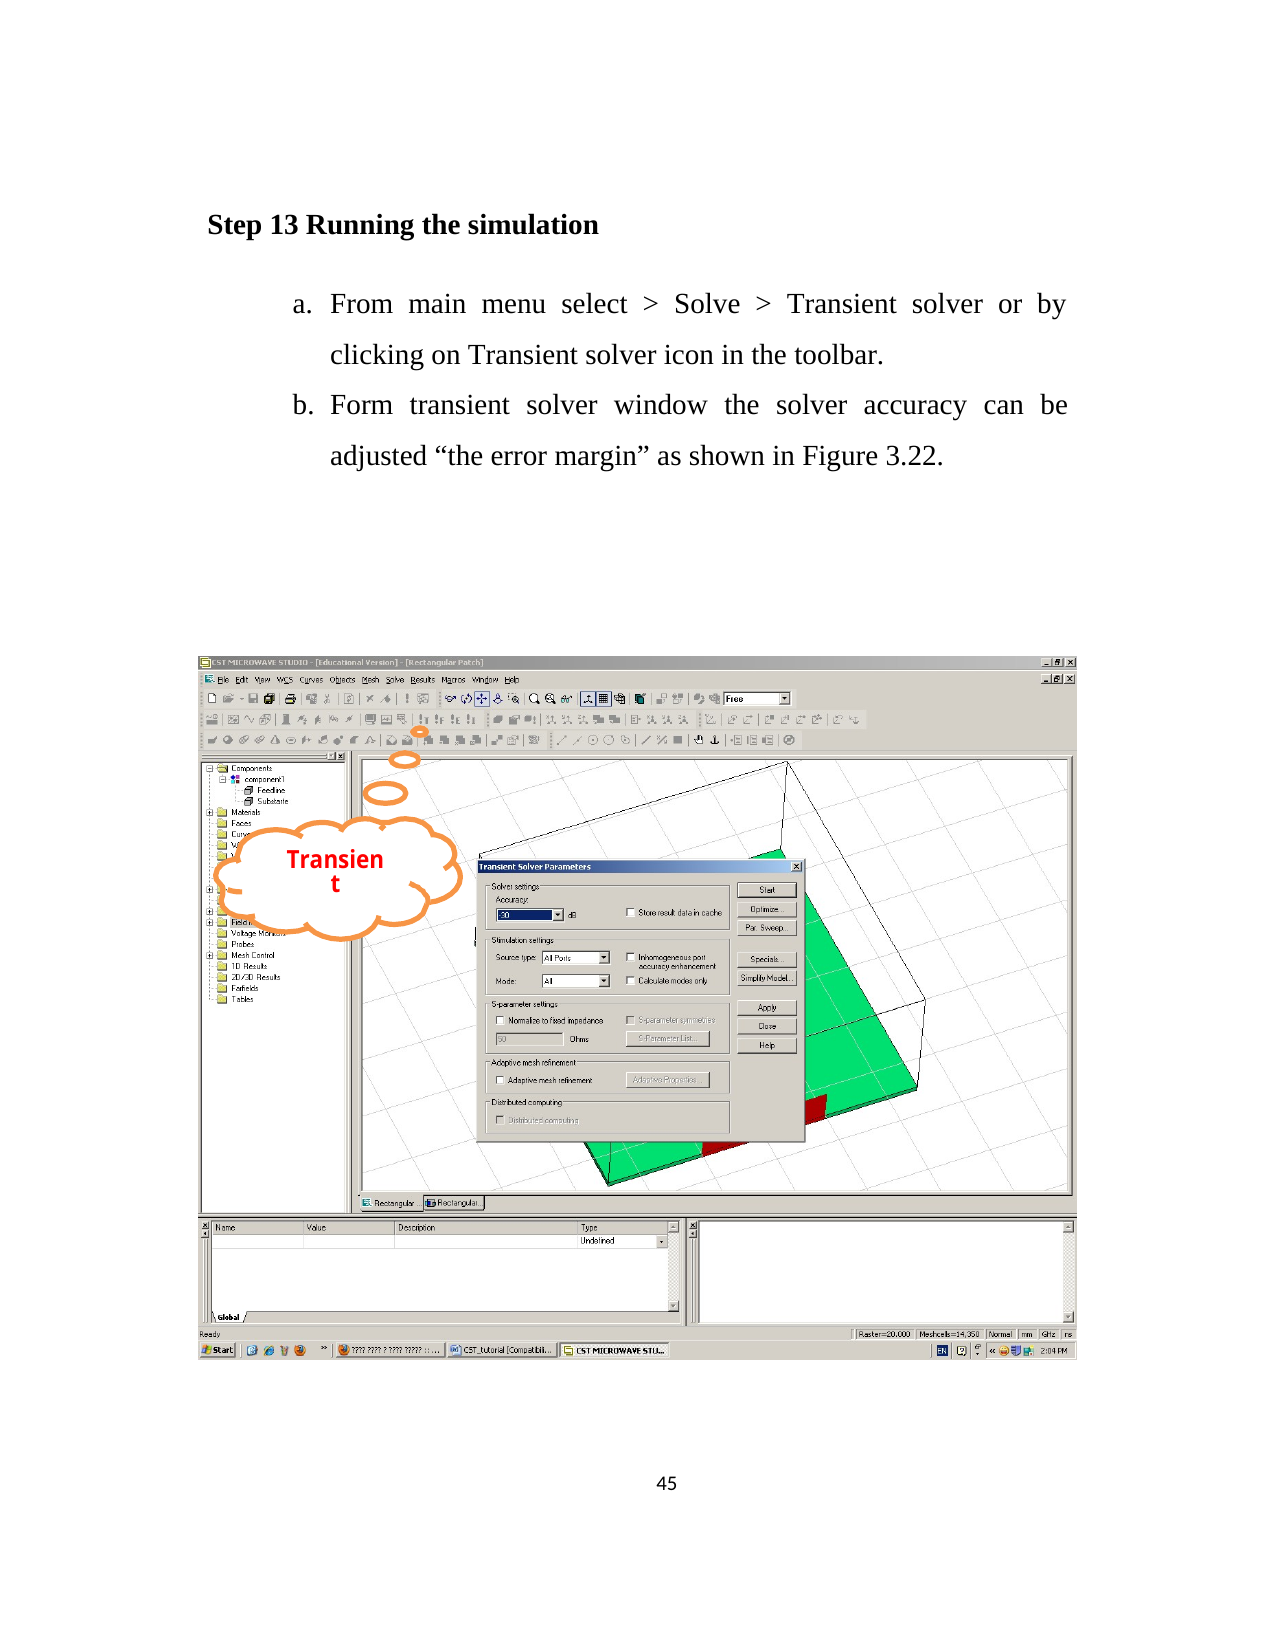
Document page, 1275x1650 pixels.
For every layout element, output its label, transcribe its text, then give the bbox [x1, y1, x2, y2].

list Form transient solver window the solver accuracy can be adjusted “the error margin” as shown in Figure 3.22. [292, 387, 1068, 471]
subtitle Step 13 Running the simulation [207, 207, 1126, 241]
list From main menu select > Solve > Transient solver or by clicking on Transient solver icon in the toolbar. [292, 286, 1068, 370]
picture [198, 656, 1077, 1360]
